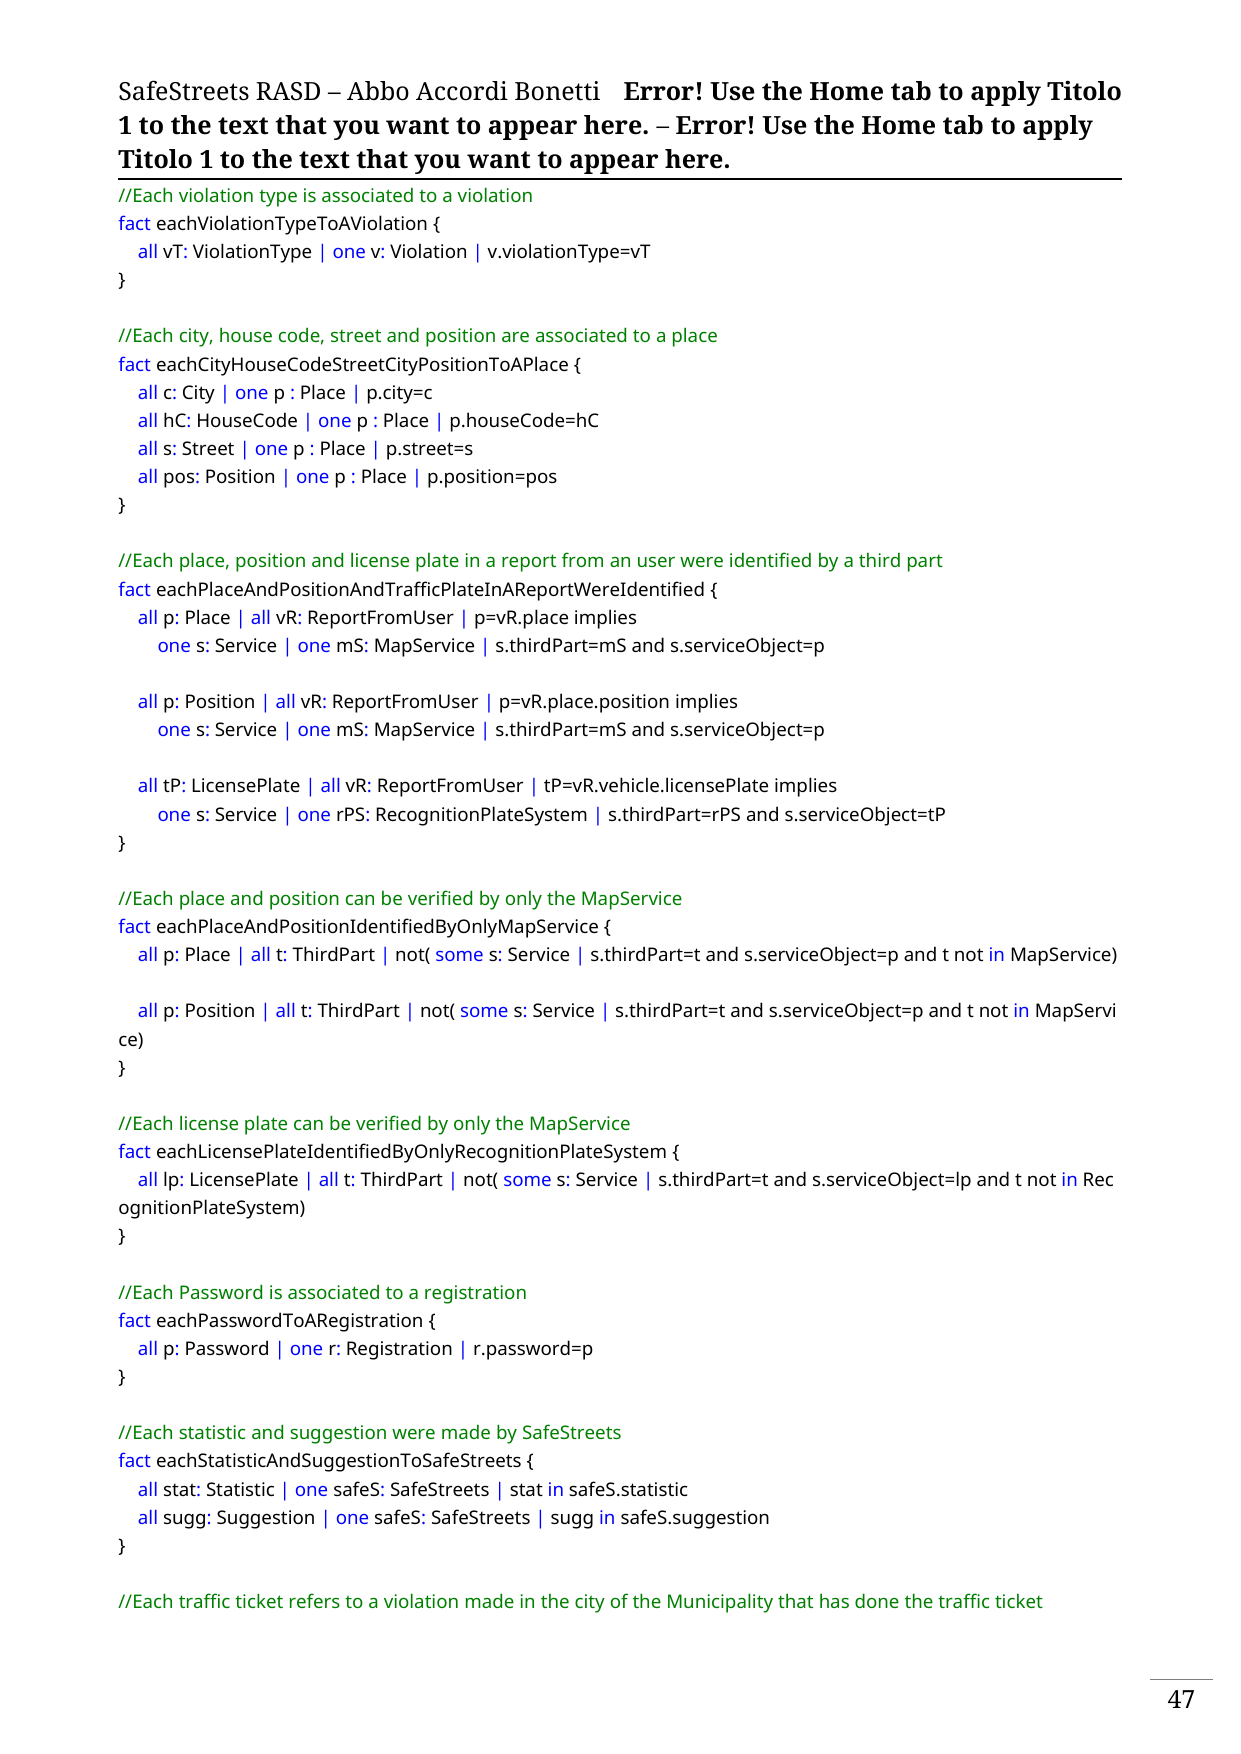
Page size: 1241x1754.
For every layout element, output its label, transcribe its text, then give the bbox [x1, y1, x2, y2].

text fact eachPlaceAndPositionAndTrafficPlateInAReportWereIdentified { [118, 573, 1122, 601]
text all p: Password | one r: Registration | r.password=p [118, 1333, 1122, 1361]
text fact eachViolationTypeToAViolation { [118, 208, 1122, 236]
text //Each city, house code, street and position are associated to a place [118, 320, 1122, 348]
text all hC: HouseCode | one p : Place | p.houseCode=hC [118, 404, 1122, 433]
text //Each place and position can be verified by only the MapService [118, 883, 1122, 911]
text //Each place, position and license plate in a report from an user were identified by a third part [118, 545, 1122, 573]
text fact eachLicensePlateIdentifiedByOnlyRecognitionPlateSystem { [118, 1136, 1122, 1164]
text } [118, 264, 1122, 292]
text all p: Position | all vR: ReportFromUser | p=vR.place.position implies [118, 686, 1122, 714]
text all stat: Statistic | one safeS: SafeStreets | stat in safeS.statistic [118, 1473, 1122, 1501]
text } [118, 826, 1122, 854]
text } [118, 489, 1122, 517]
text all c: City | one p : Place | p.city=c [118, 376, 1122, 404]
text all p: Position | all t: ThirdPart | not( some s: Service | s.thirdPart=t and s.serviceObject=p and t not in MapService) [118, 995, 1122, 1051]
text one s: Service | one mS: MapService | s.thirdPart=mS and s.serviceObject=p [118, 629, 1122, 658]
text fact eachStatisticAndSuggestionToSafeStreets { [118, 1445, 1122, 1473]
text //Each Password is associated to a registration [118, 1276, 1122, 1304]
text } [118, 1051, 1122, 1079]
text all tP: LicensePlate | all vR: ReportFromUser | tP=vR.vehicle.licensePlate implies [118, 770, 1122, 798]
text fact eachPlaceAndPositionIdentifiedByOnlyMapService { [118, 911, 1122, 939]
text //Each traffic ticket refers to a violation made in the city of the Municipality that has done the traffic ticket [118, 1586, 1122, 1614]
text //Each violation type is associated to a violation [118, 180, 1122, 208]
text fact eachCityHouseCodeStreetCityPositionToAPlace { [118, 348, 1122, 376]
text all sugg: Suggestion | one safeS: SafeStreets | sugg in safeS.suggestion [118, 1501, 1122, 1529]
text all vT: ViolationType | one v: Violation | v.violationType=vT [118, 236, 1122, 264]
text all pos: Position | one p : Place | p.position=pos [118, 461, 1122, 489]
text all p: Place | all t: ThirdPart | not( some s: Service | s.thirdPart=t and s.serviceObject=p and t not in MapService) [118, 939, 1122, 967]
text //Each statistic and suggestion were made by SafeStreets [118, 1417, 1122, 1445]
text all lp: LicensePlate | all t: ThirdPart | not( some s: Service | s.thirdPart=t and s.serviceObject=lp and t not in RecognitionPlateSystem) [118, 1164, 1122, 1220]
text one s: Service | one mS: MapService | s.thirdPart=mS and s.serviceObject=p [118, 714, 1122, 742]
text all p: Place | all vR: ReportFromUser | p=vR.place implies [118, 601, 1122, 629]
text fact eachPasswordToARegistration { [118, 1304, 1122, 1333]
text all s: Street | one p : Place | p.street=s [118, 433, 1122, 461]
text one s: Service | one rPS: RecognitionPlateSystem | s.thirdPart=rPS and s.serviceObject=tP [118, 798, 1122, 826]
text } [118, 1220, 1122, 1248]
text } [118, 1529, 1122, 1558]
text } [118, 1361, 1122, 1389]
text //Each license plate can be verified by only the MapService [118, 1108, 1122, 1136]
